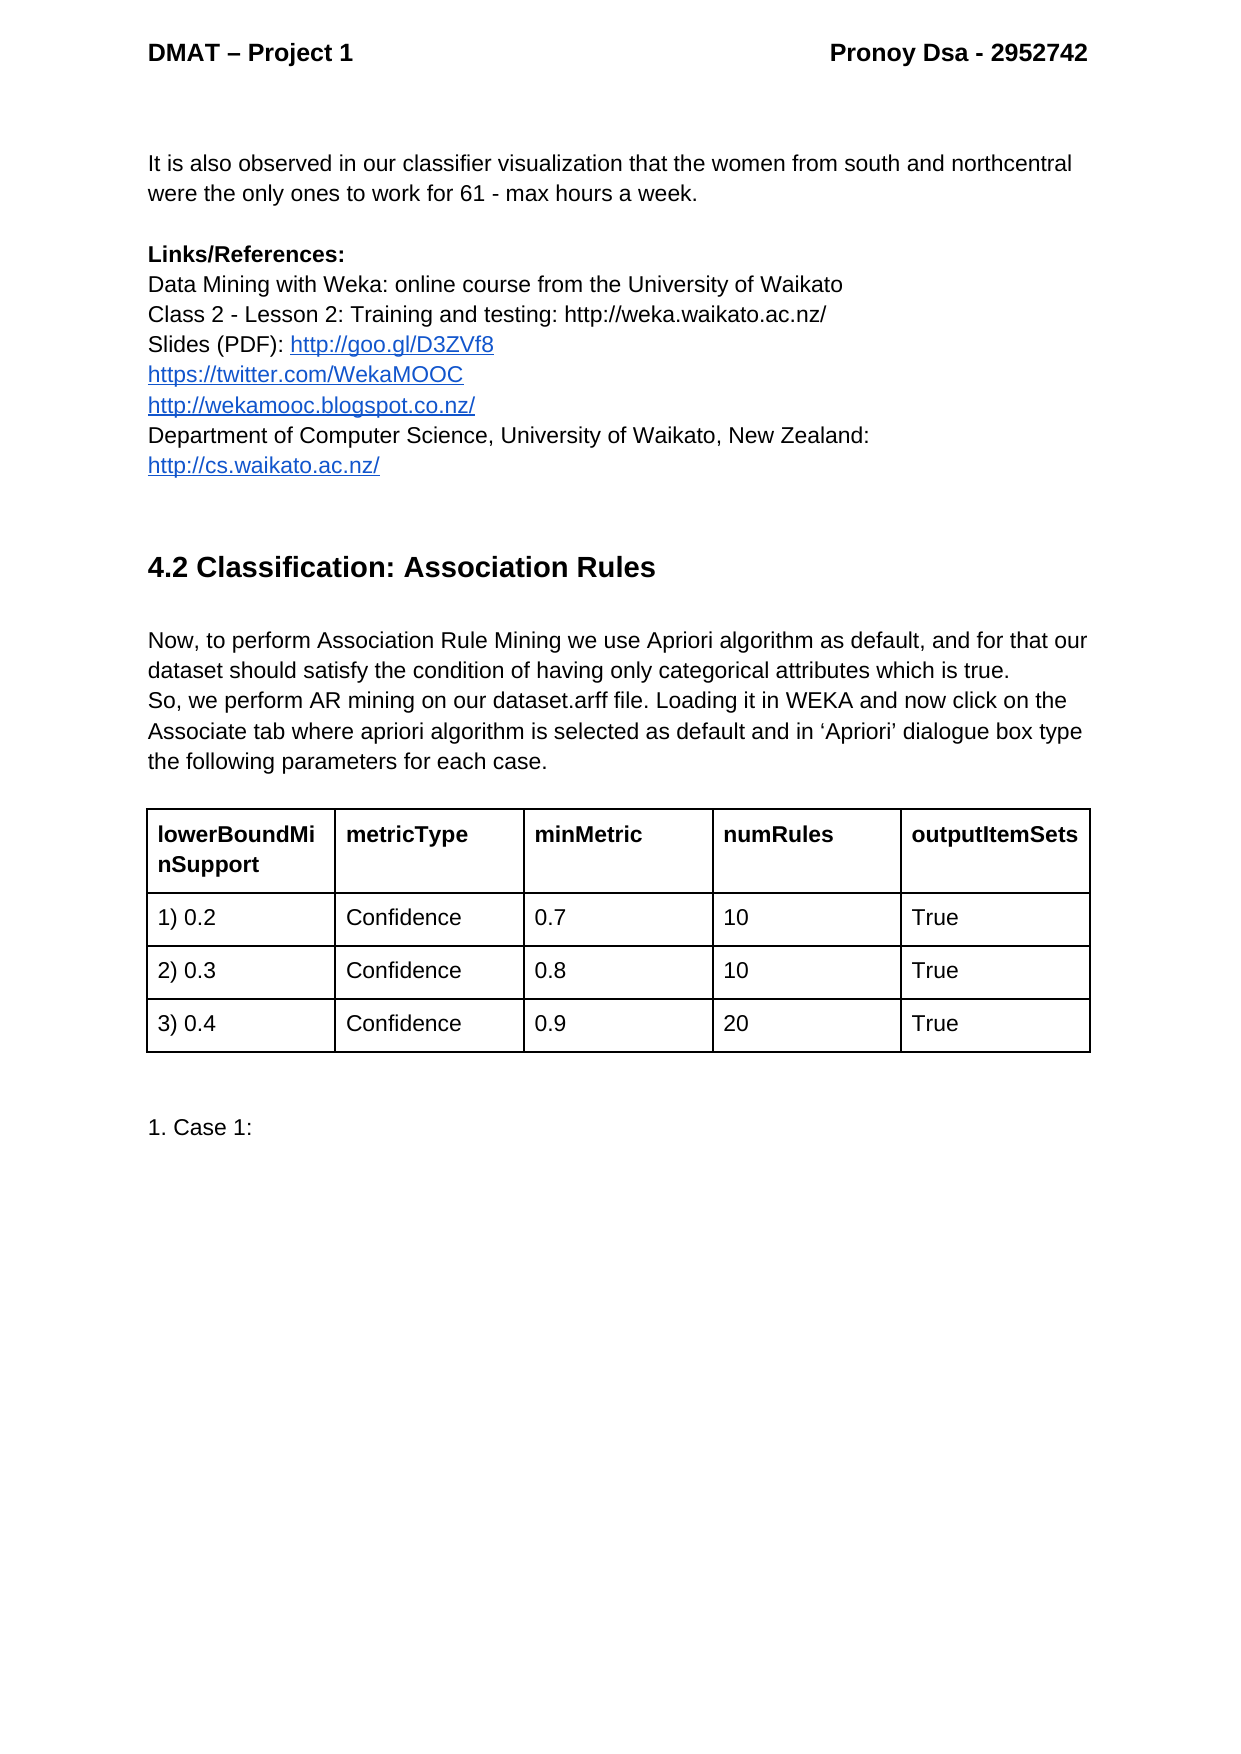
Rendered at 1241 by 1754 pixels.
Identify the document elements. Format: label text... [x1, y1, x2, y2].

table_header metricType [336, 810, 523, 892]
table_cell 0.8 [525, 947, 712, 998]
table_cell Confidence [336, 1000, 523, 1051]
text Data Mining with Weka: online course from the University of Waikato Class 2 - Lesson 2: Training and testing: http://weka.waikato.ac.nz/ Slides (PDF): http://goo.gl/D3ZVf8 [148, 271, 1090, 358]
table_cell 3) 0.4 [148, 1000, 334, 1051]
table_cell 1) 0.2 [148, 894, 334, 945]
table_cell True [902, 1000, 1089, 1051]
table_cell True [902, 947, 1089, 998]
subtitle 4.2 Classification: Association Rules [148, 550, 1090, 583]
text 1. Case 1: [148, 1113, 1090, 1140]
table_header lowerBoundMinSupport [148, 810, 334, 892]
text http://wekamooc.blogspot.co.nz/ [148, 392, 1090, 418]
table_cell 20 [714, 1000, 900, 1051]
table_cell 10 [714, 947, 900, 998]
table_header outputItemSets [902, 810, 1089, 892]
table_cell 2) 0.3 [148, 947, 334, 998]
table_cell 0.9 [525, 1000, 712, 1051]
text It is also observed in our classifier visualization that the women from south and northcentral were the only ones to work for 61 - max hours a week. [148, 150, 1090, 207]
table_cell True [902, 894, 1089, 945]
table_cell 0.7 [525, 894, 712, 945]
text Links/References: [148, 241, 1090, 267]
table_cell 10 [714, 894, 900, 945]
table_cell Confidence [336, 947, 523, 998]
table_header minMetric [525, 810, 712, 892]
text Now, to perform Association Rule Mining we use Apriori algorithm as default, and for that our dataset should satisfy the condition of having only categorical attributes which is true. So, we perform AR mining on our dataset.arff file. Loading it in WEKA and now click on the Associate tab where apriori algorithm is selected as default and in ‘Apriori’ dialogue box type the following parameters for each case. [148, 597, 1090, 774]
table_cell Confidence [336, 894, 523, 945]
text Department of Computer Science, University of Waikato, New Zealand: http://cs.waikato.ac.nz/ [148, 422, 1090, 478]
table_header numRules [714, 810, 900, 892]
text https://twitter.com/WekaMOOC [148, 361, 1090, 388]
